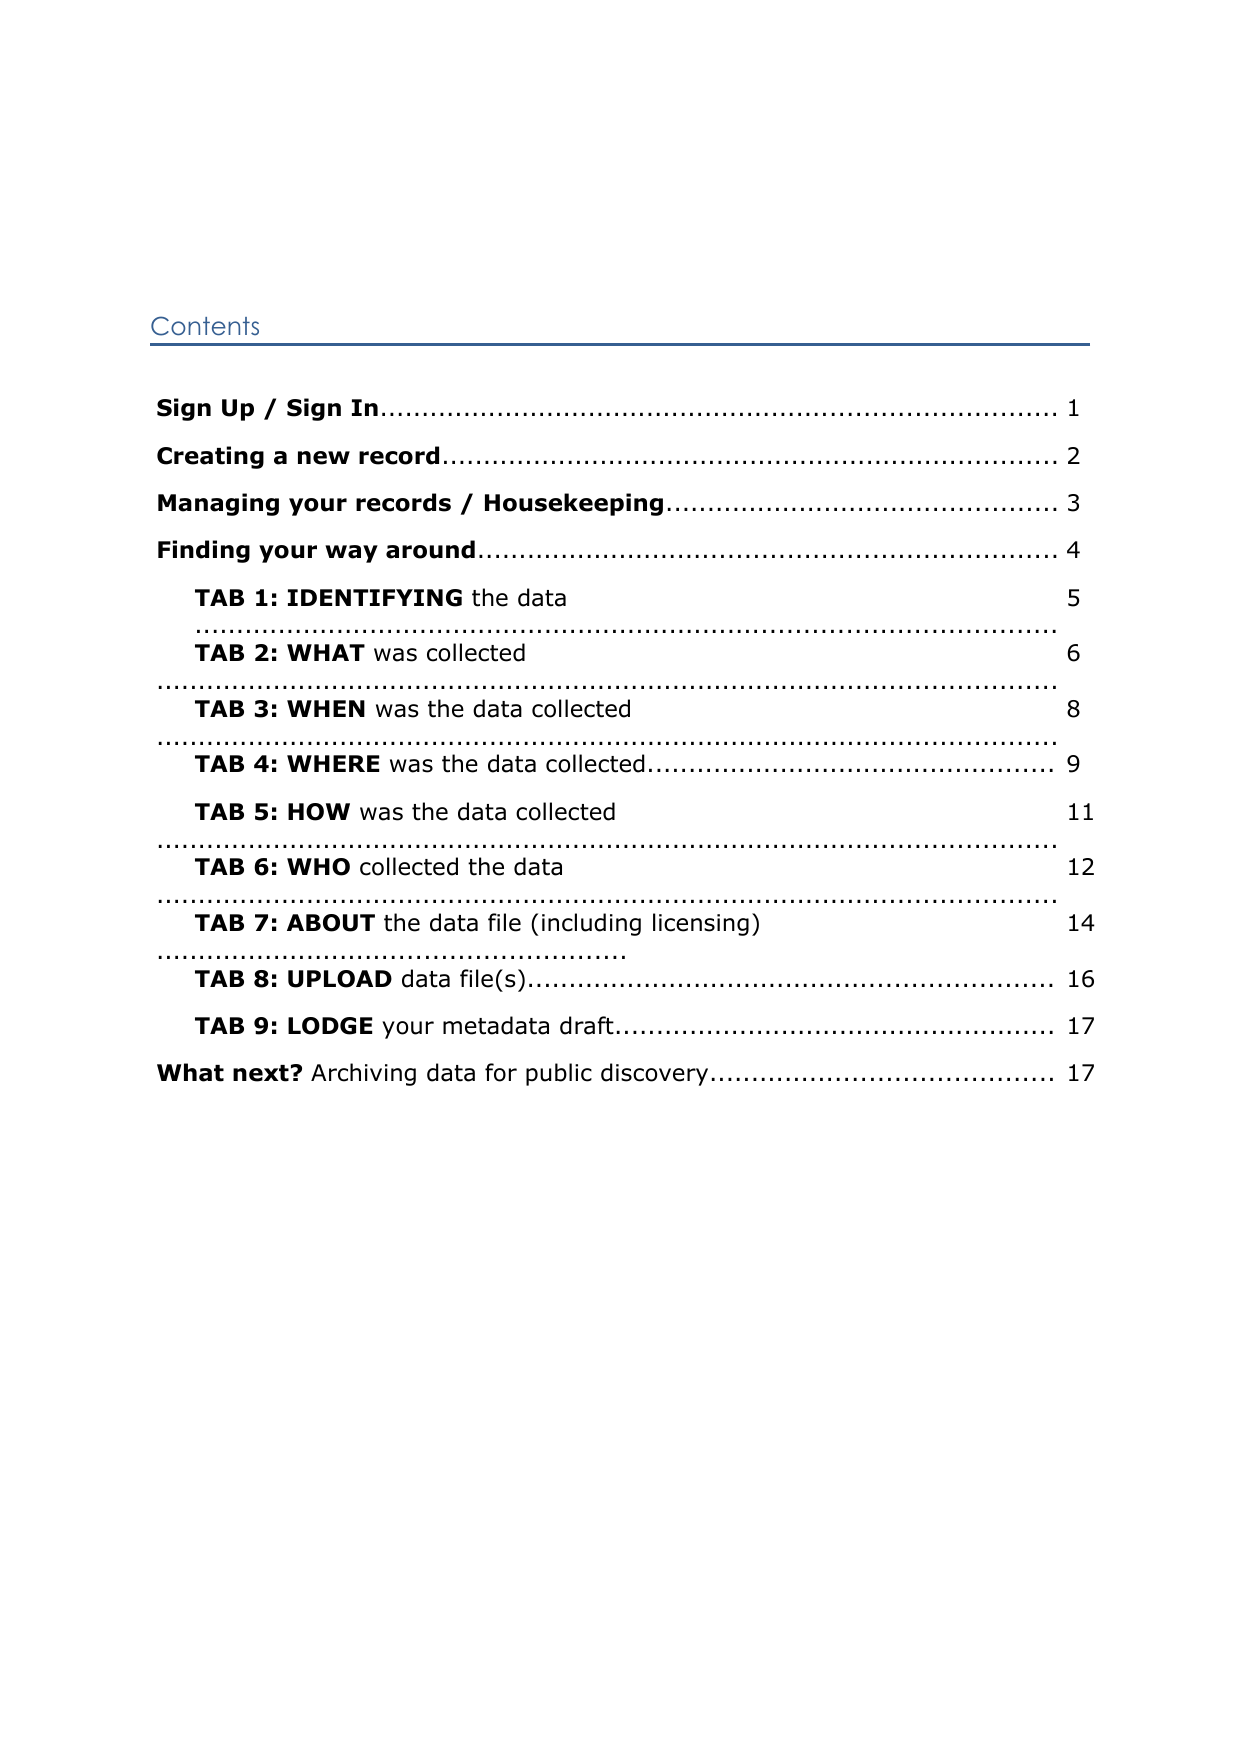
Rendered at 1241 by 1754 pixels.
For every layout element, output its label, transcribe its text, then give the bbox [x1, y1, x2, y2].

table_cell 14 [1060, 909, 1095, 964]
table_cell 17 [1060, 1011, 1095, 1059]
table_cell 16 [1060, 964, 1095, 1011]
table_cell 11 [1060, 797, 1095, 853]
table_cell 12 [1060, 853, 1095, 908]
table_cell TAB 5: HOW was the data collected [150, 797, 1060, 853]
table_cell TAB 9: LODGE your metadata draft [150, 1011, 1060, 1059]
table_cell TAB 3: WHEN was the data collected [150, 694, 1060, 750]
table_cell TAB 1: IDENTIFYING the data [150, 583, 1060, 639]
table_cell Managing your records / Housekeeping [150, 489, 1060, 536]
table_cell 4 [1060, 536, 1095, 583]
table_cell Creating a new record [150, 441, 1060, 488]
table_cell 2 [1060, 441, 1095, 488]
table_cell TAB 2: WHAT was collected [150, 639, 1060, 694]
subtitle Contents [150, 310, 1090, 343]
table_cell What next? Archiving data for public discovery [150, 1059, 1060, 1106]
table_cell 5 [1060, 583, 1095, 639]
table_cell TAB 4: WHERE was the data collected [150, 750, 1060, 797]
table_cell TAB 6: WHO collected the data [150, 853, 1060, 908]
table_header 1 [1060, 394, 1095, 441]
table_cell 17 [1060, 1059, 1095, 1106]
table_cell 8 [1060, 694, 1095, 750]
table_cell 9 [1060, 750, 1095, 797]
table_cell 3 [1060, 489, 1095, 536]
table_cell Finding your way around [150, 536, 1060, 583]
table_cell TAB 7: ABOUT the data file (including licensing) [150, 909, 1060, 964]
table_cell TAB 8: UPLOAD data file(s) [150, 964, 1060, 1011]
table_header Sign Up / Sign In [150, 394, 1060, 441]
table_cell 6 [1060, 639, 1095, 694]
